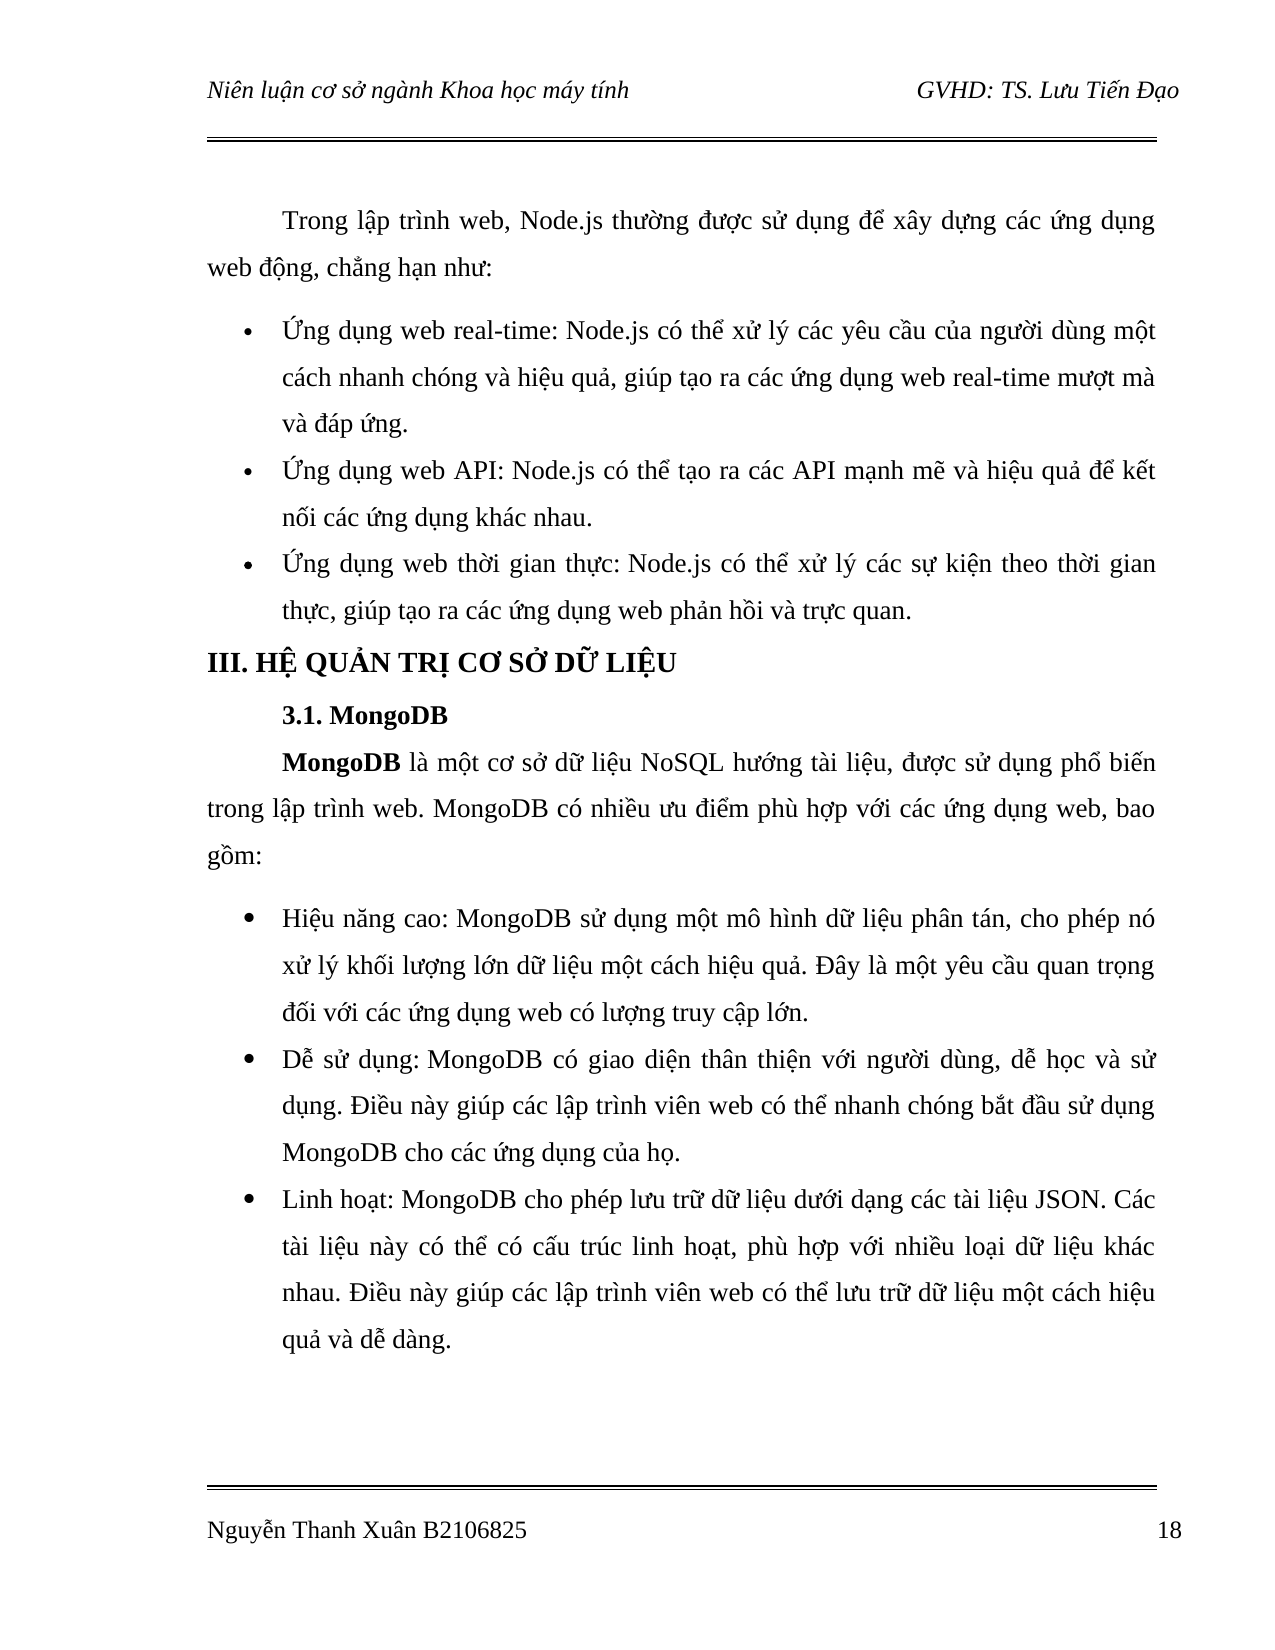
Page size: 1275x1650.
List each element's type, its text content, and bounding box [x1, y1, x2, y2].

list Ứng dụng web API: Node.js có thể tạo ra các API mạnh mẽ và hiệu quả để kết nối các ứng dụng khác nhau. [244, 454, 1157, 532]
list Dễ sử dụng: MongoDB có giao diện thân thiện với người dùng, dễ học và sử dụng. Điều này giúp các lập trình viên web có thể nhanh chóng bắt đầu sử dụng MongoDB cho các ứng dụng của họ. [244, 1043, 1157, 1167]
text MongoDB là một cơ sở dữ liệu NoSQL hướng tài liệu, được sử dụng phổ biến trong lập trình web. MongoDB có nhiều ưu điểm phù hợp với các ứng dụng web, bao gồm: [207, 746, 1157, 870]
list Hiệu năng cao: MongoDB sử dụng một mô hình dữ liệu phân tán, cho phép nó xử lý khối lượng lớn dữ liệu một cách hiệu quả. Đây là một yêu cầu quan trọng đối với các ứng dụng web có lượng truy cập lớn. [244, 903, 1157, 1027]
subtitle 3.1. MongoDB [207, 699, 1157, 730]
list Linh hoạt: MongoDB cho phép lưu trữ dữ liệu dưới dạng các tài liệu JSON. Các tài liệu này có thể có cấu trúc linh hoạt, phù hợp với nhiều loại dữ liệu khác nhau. Điều này giúp các lập trình viên web có thể lưu trữ dữ liệu một cách hiệu quả và dễ dàng. [244, 1183, 1157, 1354]
text Trong lập trình web, Node.js thường được sử dụng để xây dựng các ứng dụng web động, chẳng hạn như: [207, 204, 1157, 282]
list Ứng dụng web thời gian thực: Node.js có thể xử lý các sự kiện theo thời gian thực, giúp tạo ra các ứng dụng web phản hồi và trực quan. [244, 547, 1157, 625]
subtitle III. HỆ QUẢN TRỊ CƠ SỞ DỮ LIỆU [207, 645, 1157, 678]
list Ứng dụng web real-time: Node.js có thể xử lý các yêu cầu của người dùng một cách nhanh chóng và hiệu quả, giúp tạo ra các ứng dụng web real-time mượt mà và đáp ứng. [244, 314, 1157, 438]
